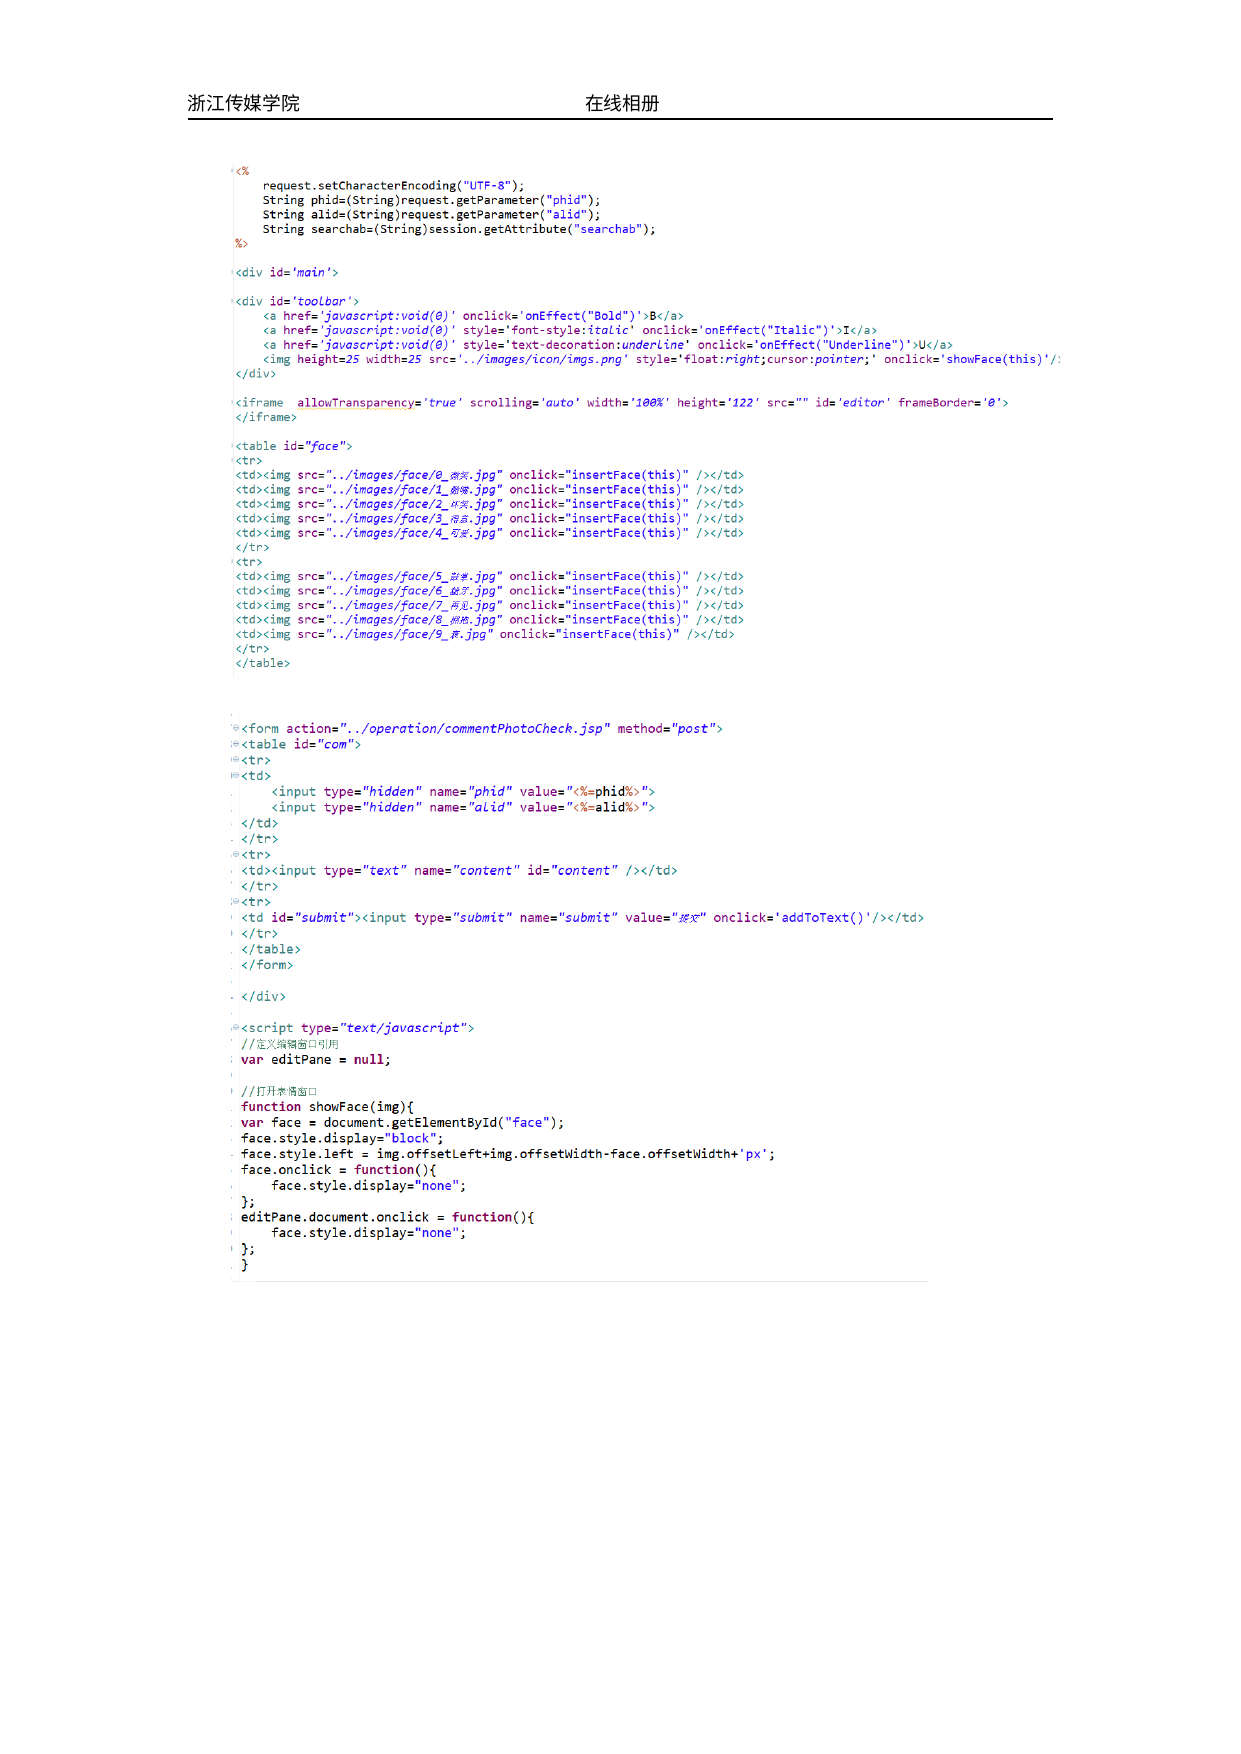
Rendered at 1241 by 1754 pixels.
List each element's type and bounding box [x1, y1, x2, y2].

picture [231, 714, 929, 1282]
picture [231, 162, 1061, 678]
